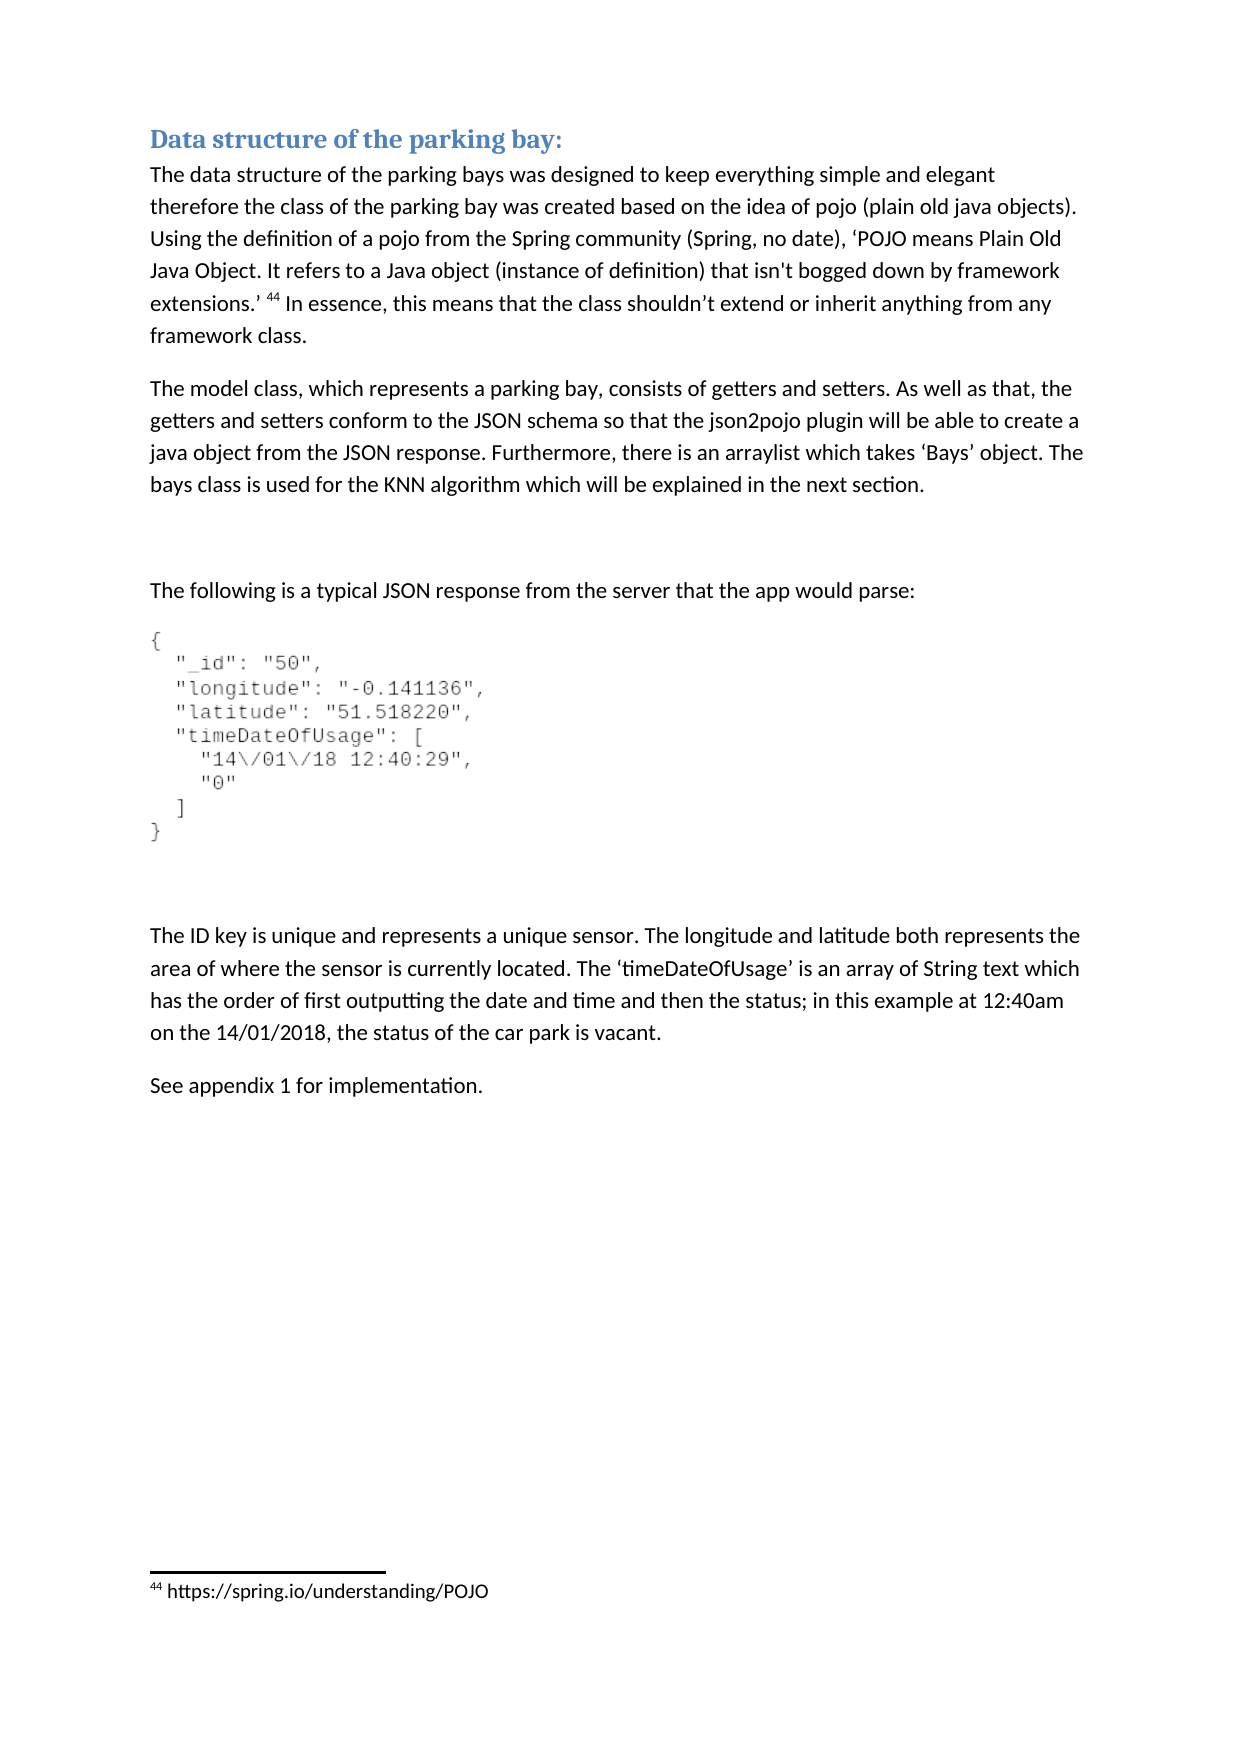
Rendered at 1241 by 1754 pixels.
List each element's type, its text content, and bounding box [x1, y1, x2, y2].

subtitle Data structure of the parking bay: [150, 124, 1090, 155]
text The following is a typical JSON response from the server that the app would parse: [150, 577, 1090, 604]
text See appendix 1 for implementation. [150, 1071, 1090, 1099]
text The data structure of the parking bays was designed to keep everything simple and elegant therefore the class of the parking bay was created based on the idea of pojo (plain old java objects). Using the definition of a pojo from the Spring community (Spring, no date), ‘POJO means Plain Old Java Object. It refers to a Java object (instance of definition) that isn't bogged down by framework extensions.’ In essence, this means that the class shouldn’t extend or inherit anything from any framework class. [150, 160, 1090, 349]
text The model class, which represents a parking bay, consists of getters and setters. As well as that, the getters and setters conform to the JSON schema so that the json2pojo plugin will be able to create a java object from the JSON response. Furthermore, there is an arraylist which takes ‘Bays’ object. The bays class is used for the KNN algorithm which will be explained in the next section. [150, 374, 1090, 498]
text The ID key is unique and represents a unique sensor. The longitude and latitude both represents the area of where the sensor is currently located. The ‘timeDateOfUsage’ is an array of String text which has the order of first outputting the date and time and then the status; in this example at 12:40am on the 14/01/2018, the status of the car park is vacant. [150, 921, 1090, 1046]
